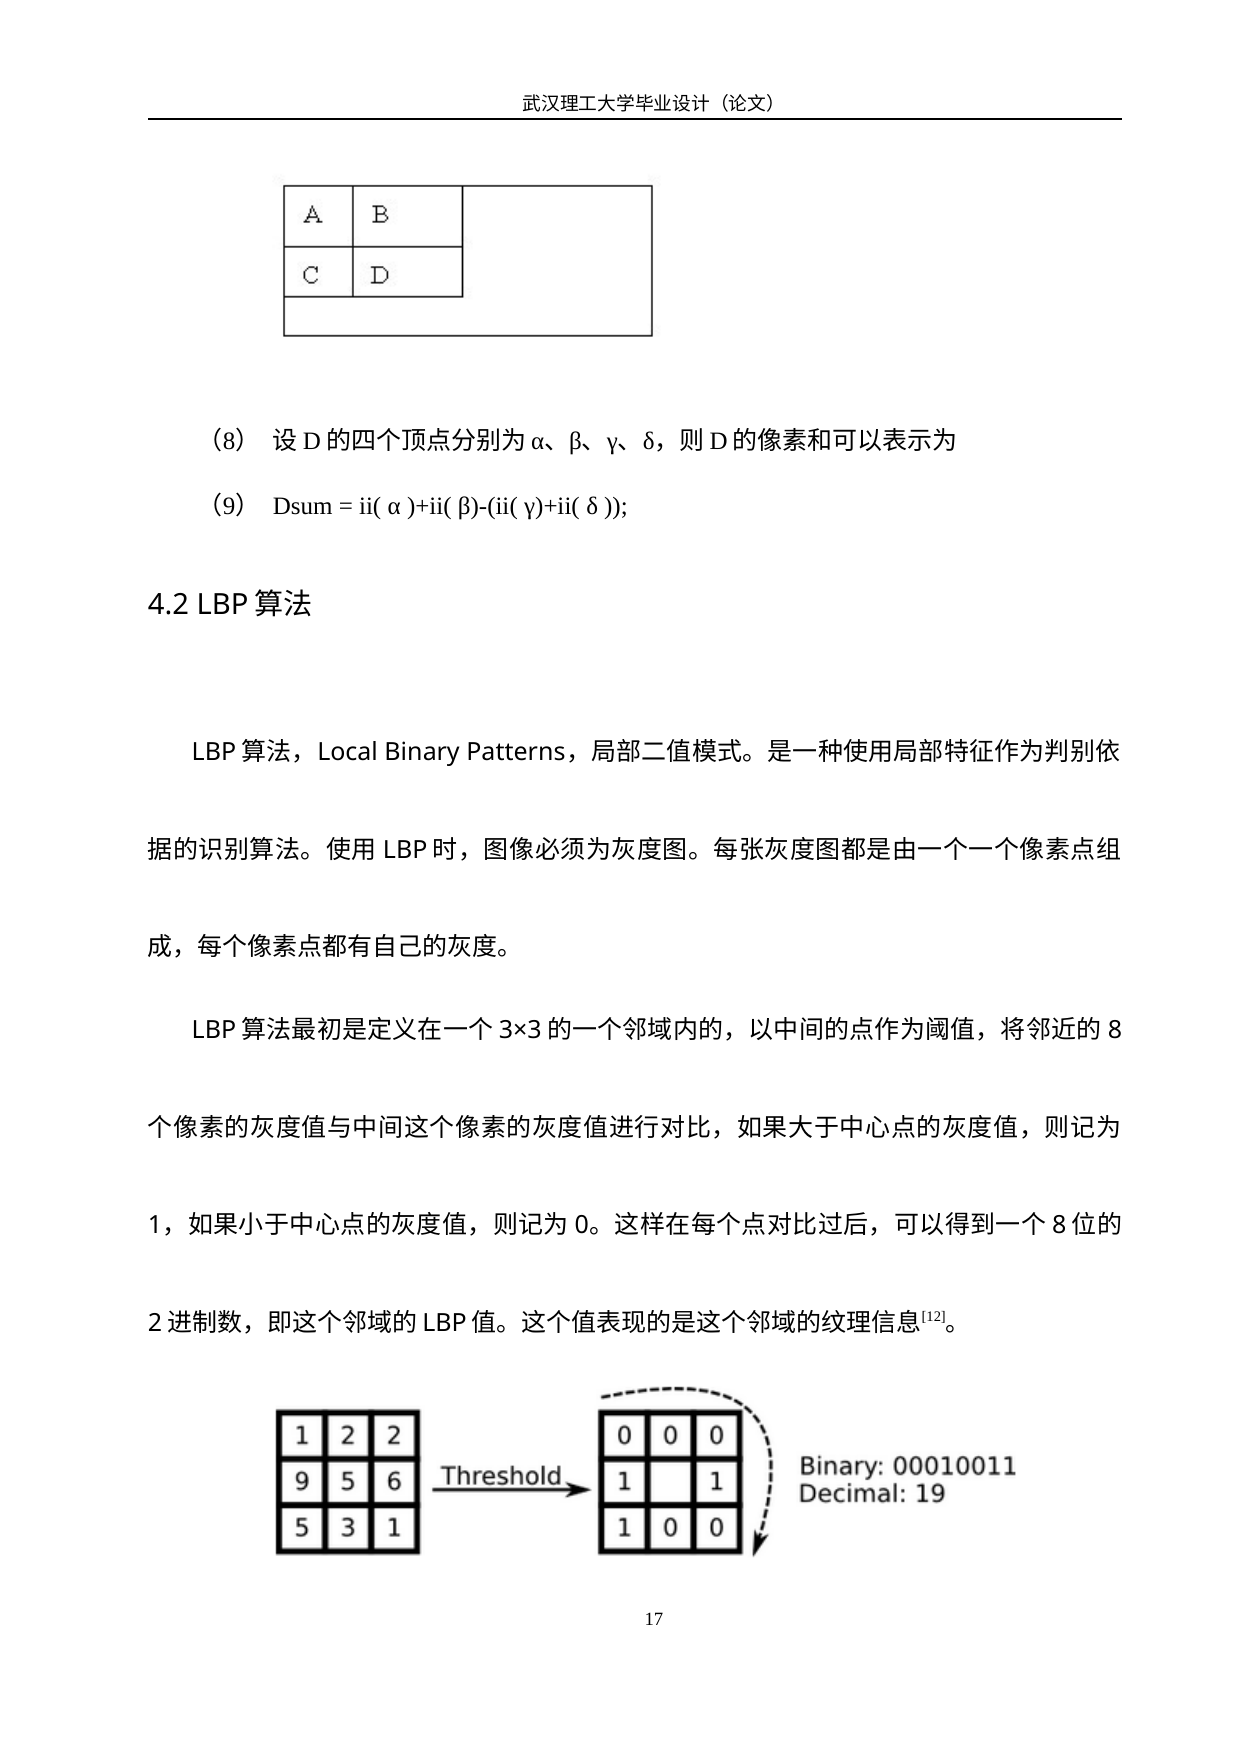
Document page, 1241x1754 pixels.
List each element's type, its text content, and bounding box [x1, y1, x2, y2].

list Dsum = ii( α )+ii( β)-(ii( γ)+ii( δ )); [198, 471, 1122, 536]
text LBP算法，Local Binary Patterns，局部二值模式。是一种使用局部特征作为判别依据的识别算法。使用LBP时，图像必须为灰度图。每张灰度图都是由一个一个像素点组成，每个像素点都有自己的灰度。 [148, 717, 1122, 977]
text LBP算法最初是定义在一个3×3的一个邻域内的，以中间的点作为阈值，将邻近的8个像素的灰度值与中间这个像素的灰度值进行对比，如果大于中心点的灰度值，则记为1，如果小于中心点的灰度值，则记为0。这样在每个点对比过后，可以得到一个8位的2进制数，即这个邻域的LBP值。这个值表现的是这个邻域的纹理信息[12]。 [148, 995, 1122, 1353]
picture [245, 1371, 1025, 1562]
picture [235, 162, 700, 365]
subtitle 4.2 LBP算法 [148, 569, 1122, 634]
list 设D的四个顶点分别为α、β、γ、δ，则D的像素和可以表示为 [198, 406, 1122, 471]
